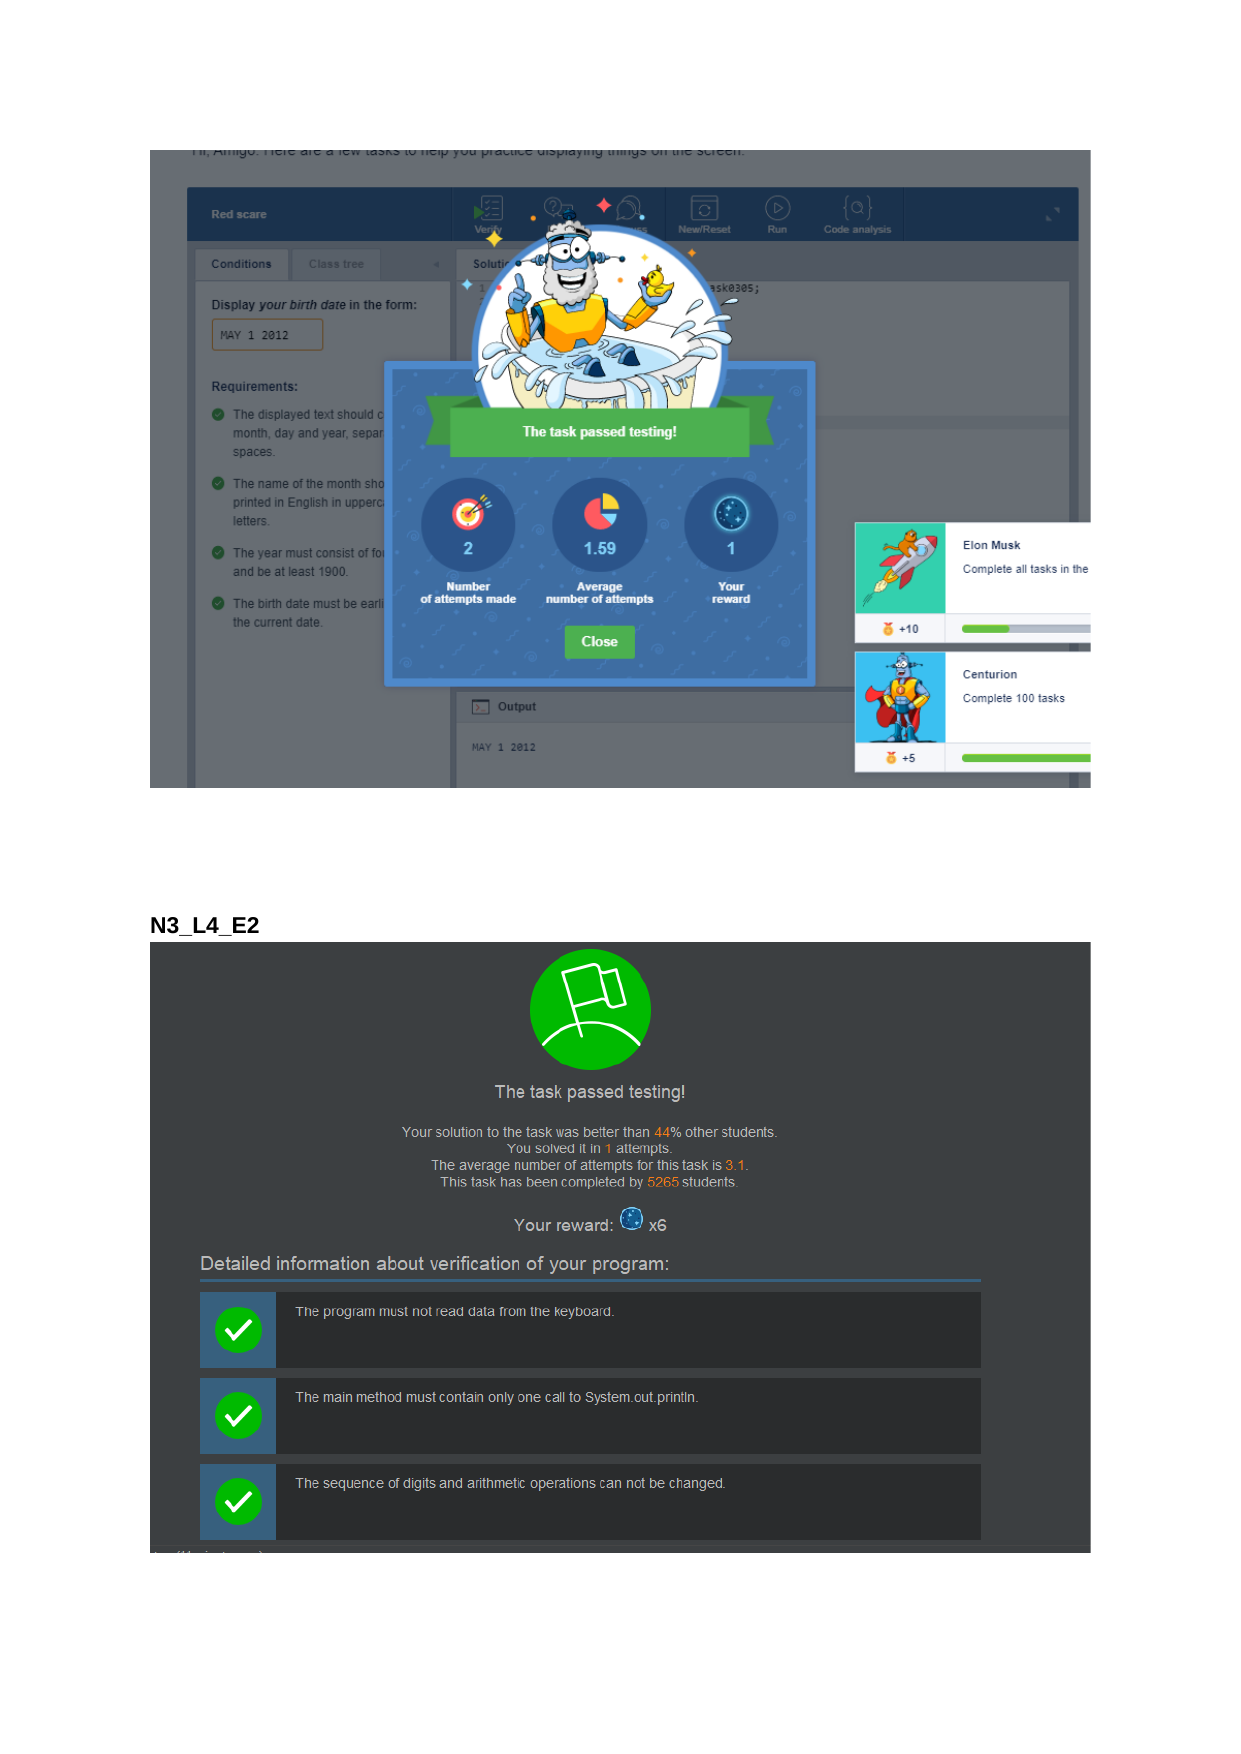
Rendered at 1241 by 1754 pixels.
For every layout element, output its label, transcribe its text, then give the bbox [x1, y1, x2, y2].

picture [150, 942, 1091, 1553]
text N3_L4_E2 [150, 912, 1090, 938]
picture [150, 150, 1091, 788]
